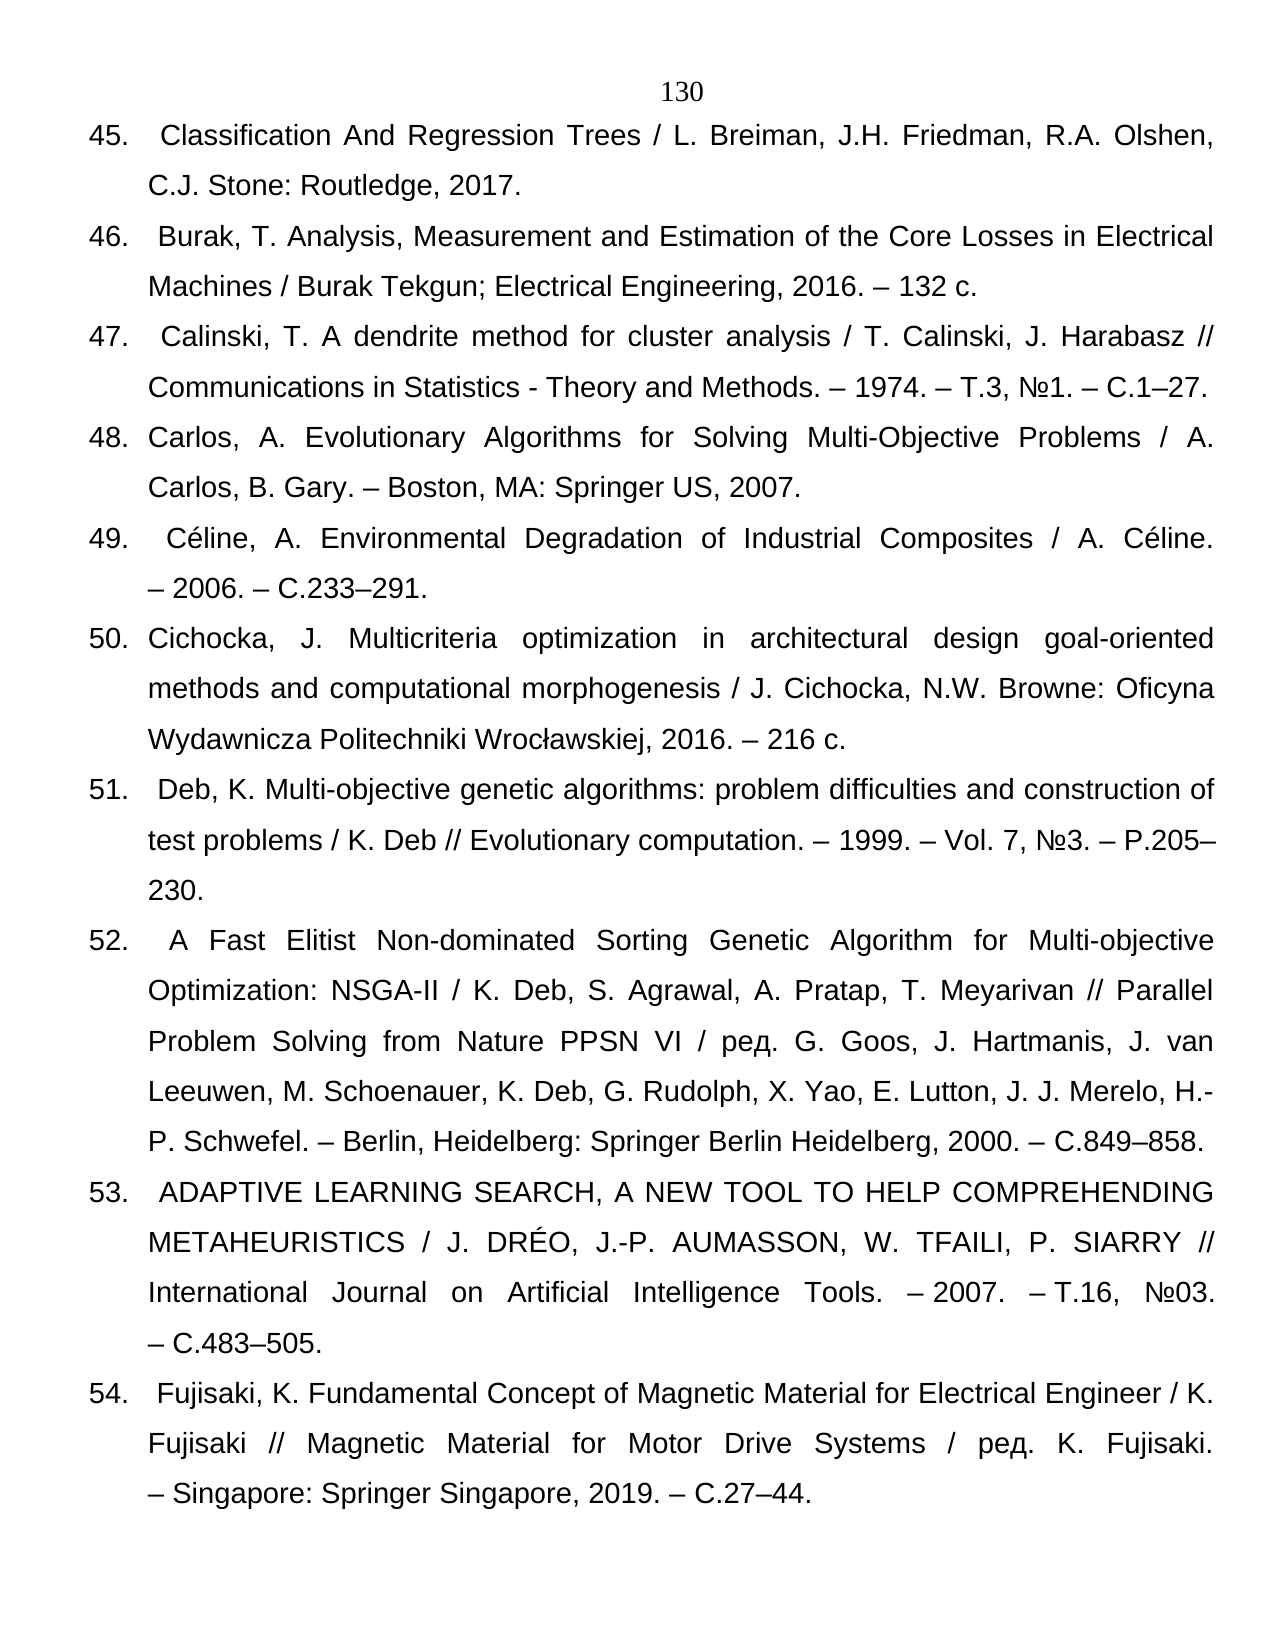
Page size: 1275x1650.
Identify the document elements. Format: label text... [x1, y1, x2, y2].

list Classification And Regression Trees / L. Breiman, J.H. Friedman, R.A. Olshen, C.J. Stone: Routledge, 2017. [89, 118, 1216, 202]
list Fujisaki, K. Fundamental Concept of Magnetic Material for Electrical Engineer / K. Fujisaki // Magnetic Material for Motor Drive Systems / ред. K. Fujisaki. – Singapore: Springer Singapore, 2019. – C.27–44. [89, 1376, 1216, 1510]
list Céline, A. Environmental Degradation of Industrial Composites / A. Céline. – 2006. – C.233–291. [89, 521, 1216, 604]
list A Fast Elitist Non-dominated Sorting Genetic Algorithm for Multi-objective Optimization: NSGA-II / K. Deb, S. Agrawal, A. Pratap, T. Meyarivan // Parallel Problem Solving from Nature PPSN VI / ред. G. Goos, J. Hartmanis, J. van Leeuwen, M. Schoenauer, K. Deb, G. Rudolph, X. Yao, E. Lutton, J. J. Merelo, H.-P. Schwefel. – Berlin, Heidelberg: Springer Berlin Heidelberg, 2000. – C.849–858. [89, 923, 1216, 1158]
list Carlos, A. Evolutionary Algorithms for Solving Multi-Objective Problems / A. Carlos, B. Gary. – Boston, MA: Springer US, 2007. [89, 420, 1216, 504]
list Calinski, T. A dendrite method for cluster analysis / T. Calinski, J. Harabasz // Communications in Statistics - Theory and Methods. – 1974. – Т.3, №1. – C.1–27. [89, 319, 1216, 403]
list Deb, K. Multi-objective genetic algorithms: problem difficulties and construction of test problems / K. Deb // Evolutionary computation. – 1999. – Vol. 7, №3. – P.205–230. [89, 772, 1216, 906]
list Burak, T. Analysis, Measurement and Estimation of the Core Losses in Electrical Machines / Burak Tekgun; Electrical Engineering, 2016. – 132 c. [89, 219, 1216, 303]
list Cichocka, J. Multicriteria optimization in architectural design goal-oriented methods and computational morphogenesis / J. Cichocka, N.W. Browne: Oficyna Wydawnicza Politechniki Wrocławskiej, 2016. – 216 c. [89, 621, 1216, 755]
list ADAPTIVE LEARNING SEARCH, A NEW TOOL TO HELP COMPREHENDING METAHEURISTICS / J. DRÉO, J.-P. AUMASSON, W. TFAILI, P. SIARRY // International Journal on Artificial Intelligence Tools. – 2007. – Т.16, №03. – C.483–505. [89, 1175, 1216, 1359]
